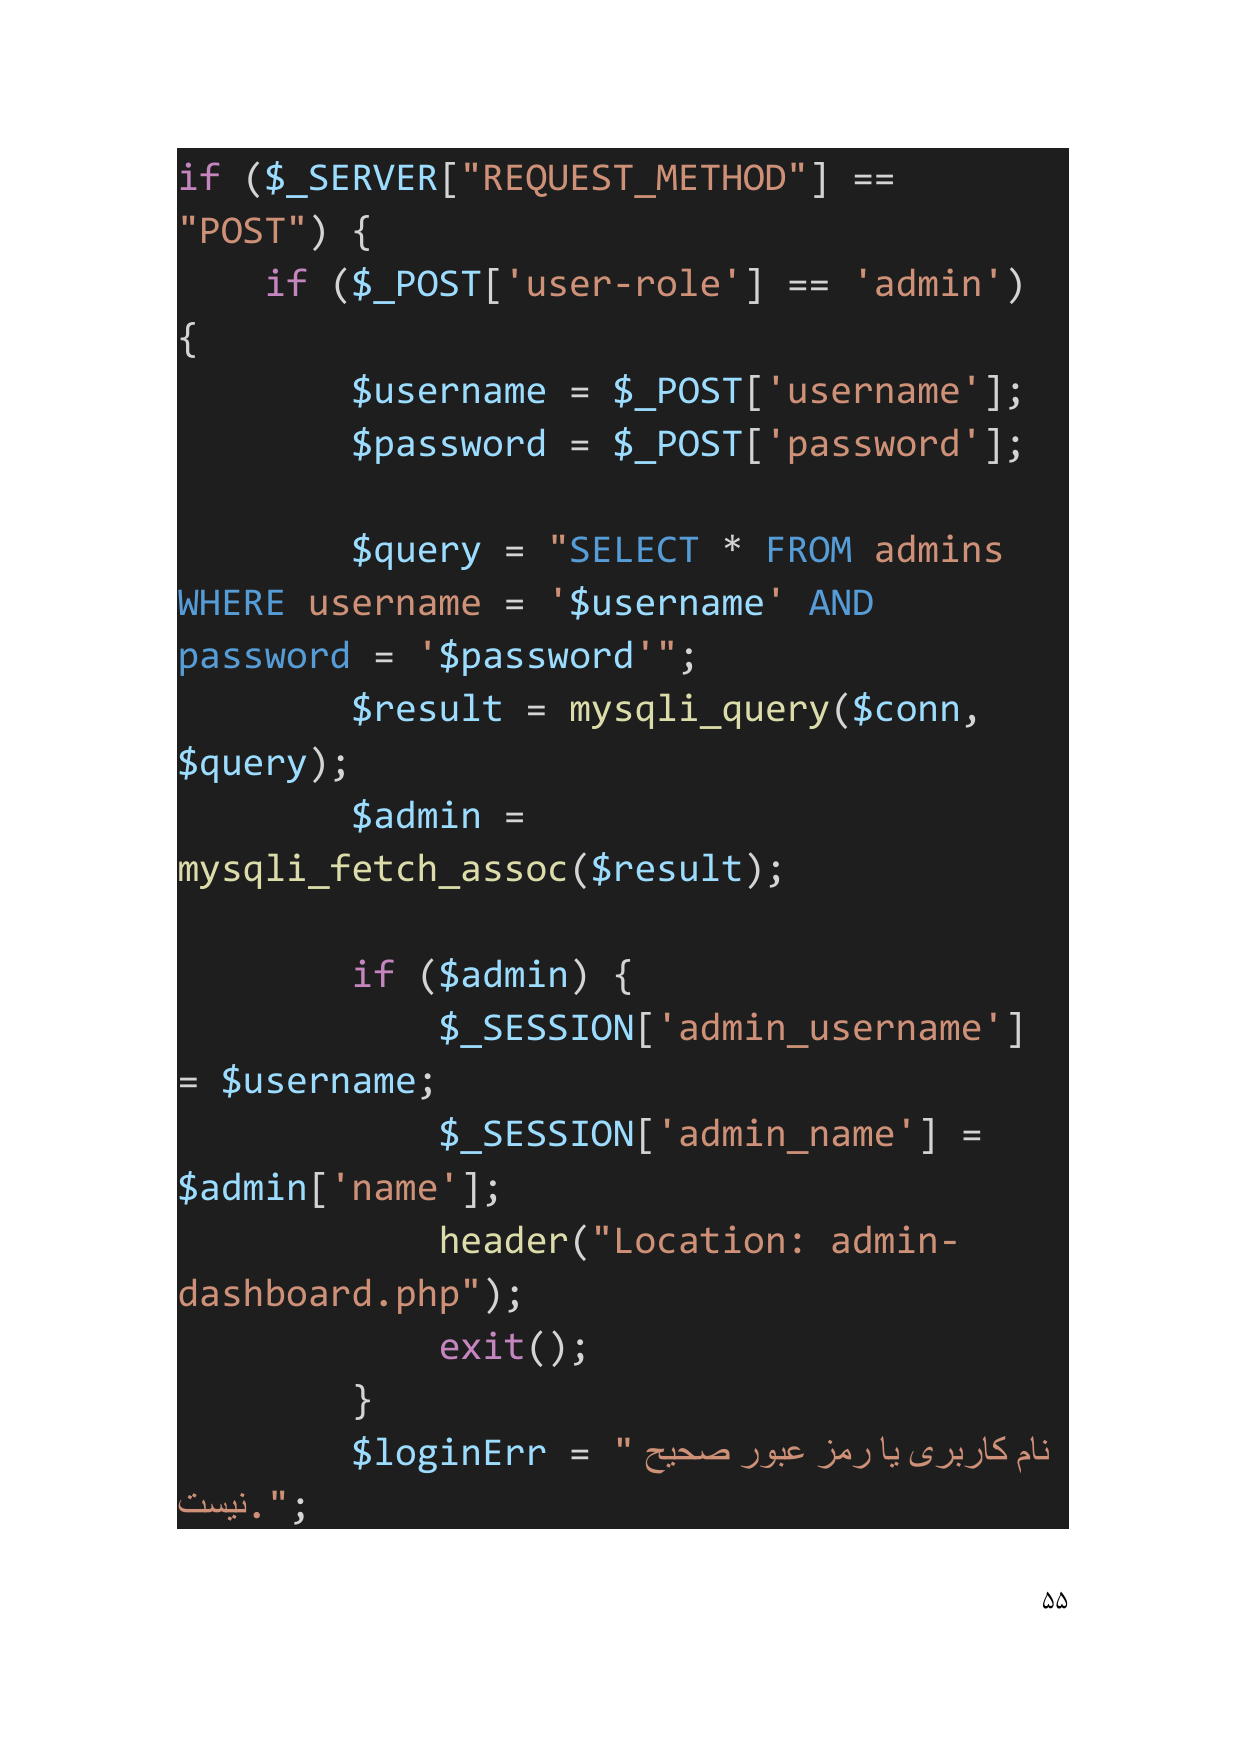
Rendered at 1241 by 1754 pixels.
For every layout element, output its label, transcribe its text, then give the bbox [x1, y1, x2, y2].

text $password = $_POST['password']; [177, 413, 1069, 466]
text $_SESSION['admin_name'] = $admin['name']; [177, 1104, 1069, 1210]
text header("Location: admin-dashboard.php"); [177, 1210, 1069, 1316]
text $username = $_POST['username']; [177, 360, 1069, 413]
text $_SESSION['admin_username'] = $username; [177, 998, 1069, 1104]
text $query = "SELECT * FROM admins WHERE username = '$username' AND password = '$password'"; [177, 519, 1069, 679]
text if ($_POST['user-role'] == 'admin') { [177, 254, 1069, 360]
text } [177, 1369, 1069, 1423]
text exit(); [177, 1316, 1069, 1369]
text $loginErr = "نام کاربری یا رمز عبور صحیح نیست."; [177, 1423, 1069, 1529]
text $result = mysqli_query($conn, $query); [177, 679, 1069, 785]
text if ($admin) { [177, 944, 1069, 998]
text $admin = mysqli_fetch_assoc($result); [177, 785, 1069, 891]
text if ($_SERVER["REQUEST_METHOD"] == "POST") { [177, 148, 1069, 254]
